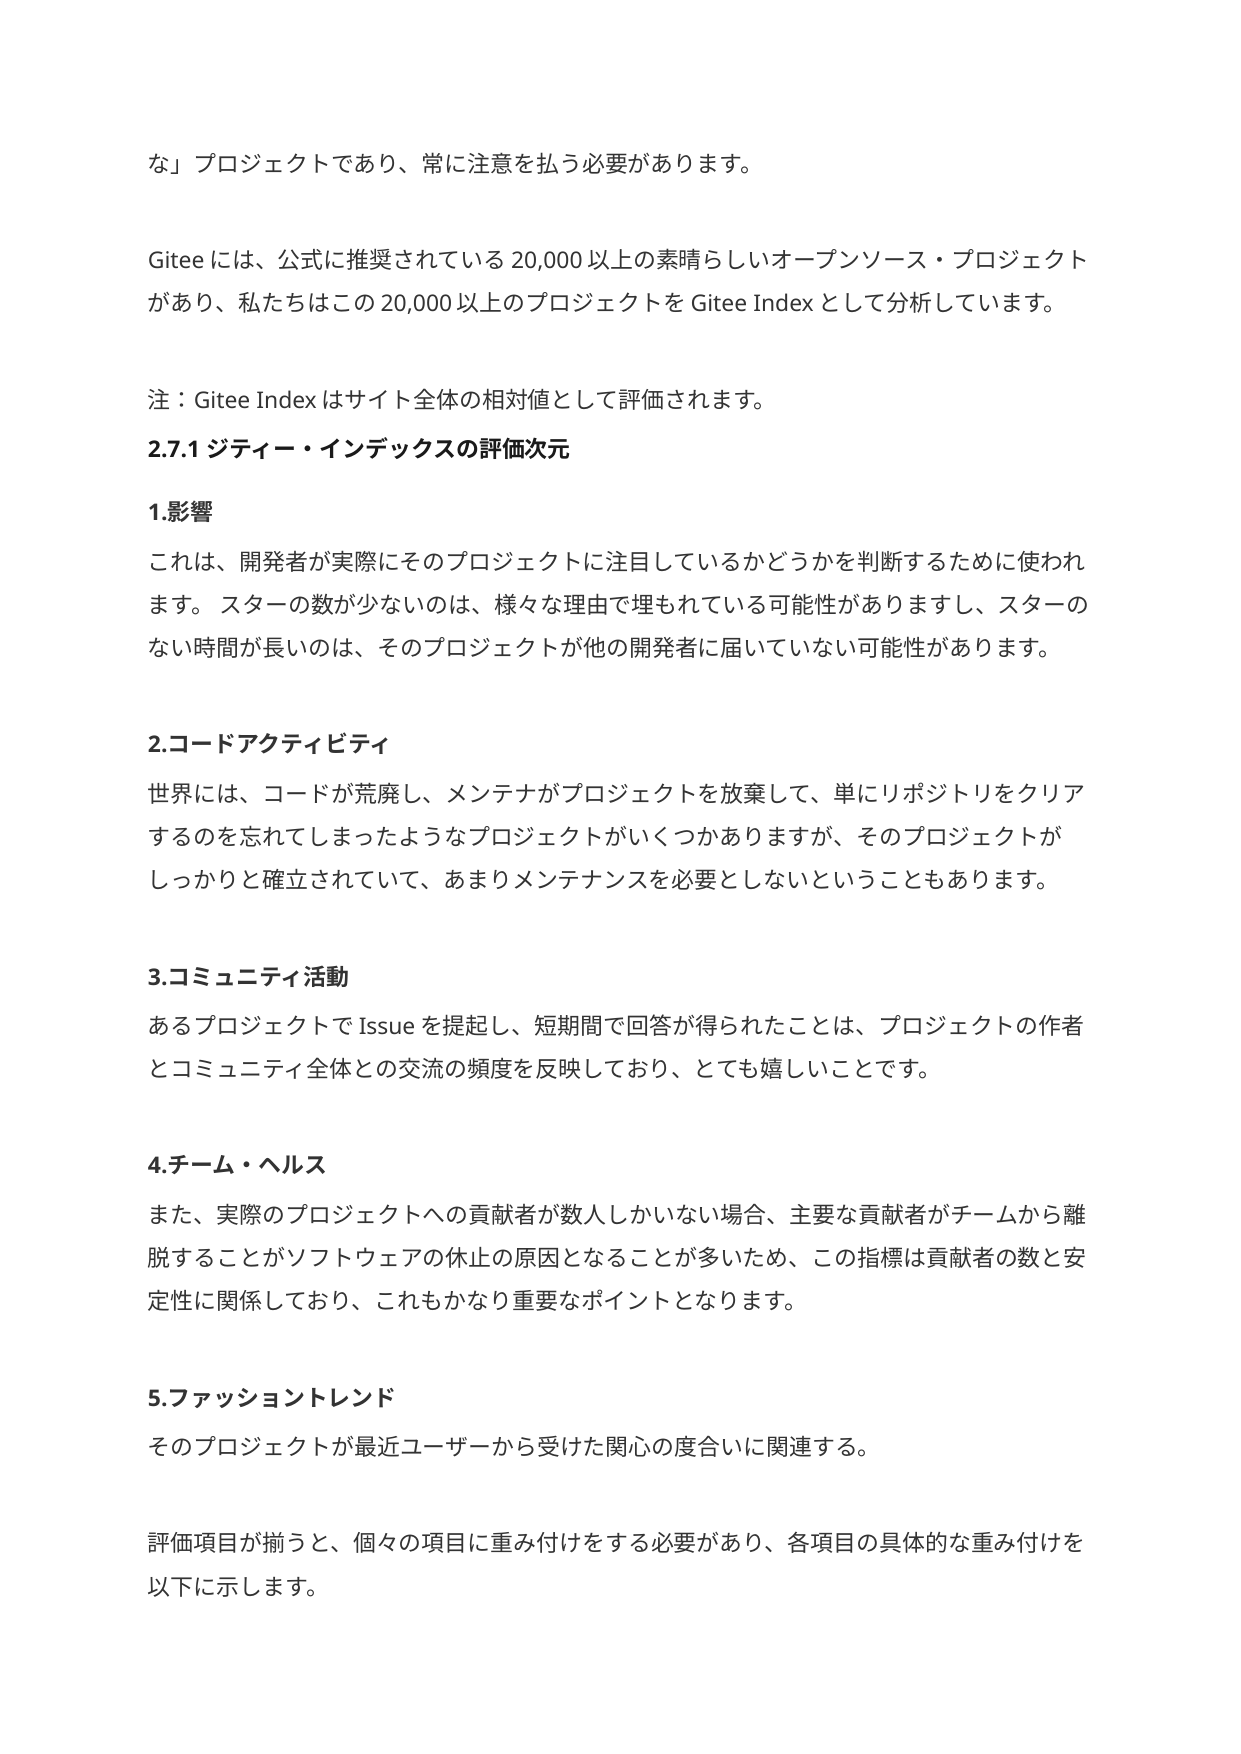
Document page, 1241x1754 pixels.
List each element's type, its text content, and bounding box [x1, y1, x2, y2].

text 注：Gitee Indexはサイト全体の相対値として評価されます。 [148, 382, 1093, 415]
text 1.影響 [148, 494, 1093, 527]
text 評価項目が揃うと、個々の項目に重み付けをする必要があり、各項目の具体的な重み付けを以下に示します。 [148, 1525, 1093, 1602]
text あるプロジェクトでIssueを提起し、短期間で回答が得られたことは、プロジェクトの作者とコミュニティ全体との交流の頻度を反映しており、とても嬉しいことです。 [148, 1008, 1093, 1084]
text 世界には、コードが荒廃し、メンテナがプロジェクトを放棄して、単にリポジトリをクリアするのを忘れてしまったようなプロジェクトがいくつかありますが、そのプロジェクトがしっかりと確立されていて、あまりメンテナンスを必要としないということもあります。 [148, 776, 1093, 895]
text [148, 146, 1093, 179]
text 2.コードアクティビティ [148, 726, 1093, 759]
text また、実際のプロジェクトへの貢献者が数人しかいない場合、主要な貢献者がチームから離脱することがソフトウェアの休止の原因となることが多いため、この指標は貢献者の数と安定性に関係しており、これもかなり重要なポイントとなります。 [148, 1197, 1093, 1316]
text そのプロジェクトが最近ユーザーから受けた関心の度合いに関連する。 [148, 1429, 1093, 1462]
text 3.コミュニティ活動 [148, 958, 1093, 992]
text Giteeには、公式に推奨されている20,000以上の素晴らしいオープンソース・プロジェクトがあり、私たちはこの20,000以上のプロジェクトをGitee Indexとして分析しています。 [148, 242, 1093, 318]
text 5.ファッショントレンド [148, 1379, 1093, 1413]
subtitle 2.7.1 ジティー・インデックスの評価次元 [148, 431, 1093, 464]
text これは、開発者が実際にそのプロジェクトに注目しているかどうかを判断するために使われます。 スターの数が少ないのは、様々な理由で埋もれている可能性がありますし、スターのない時間が長いのは、そのプロジェクトが他の開発者に届いていない可能性があります。 [148, 544, 1093, 663]
text 4.チーム・ヘルス [148, 1147, 1093, 1181]
